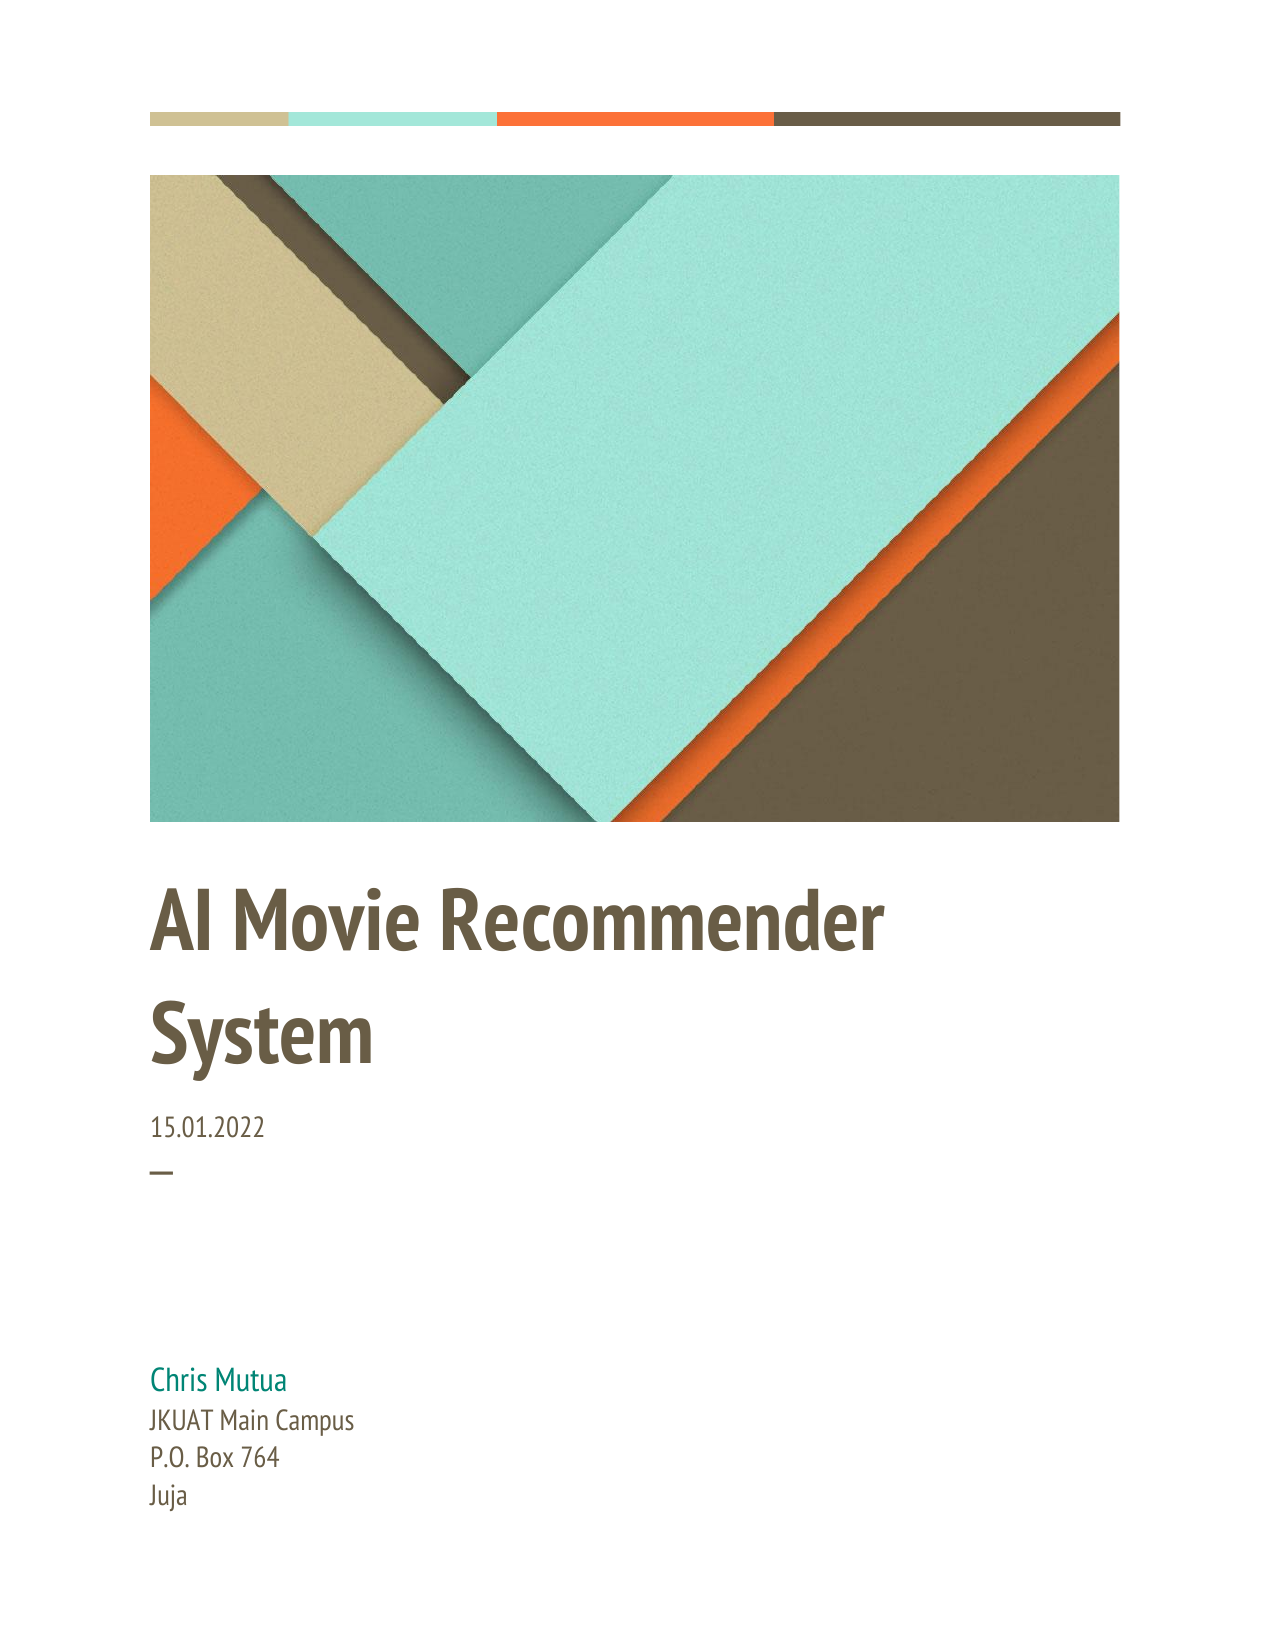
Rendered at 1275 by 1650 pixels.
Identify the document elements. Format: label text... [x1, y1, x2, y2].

subtitle 15.01.2022 [150, 1108, 1125, 1146]
text JKUAT Main Campus [150, 1400, 1125, 1438]
text Chris Mutua [150, 1357, 1125, 1400]
text ─ [150, 1146, 1125, 1197]
text P.O. Box 764 [150, 1438, 1125, 1476]
picture [150, 175, 1120, 822]
text Juja [150, 1476, 1125, 1513]
title AI Movie Recommender System [150, 861, 1125, 1087]
picture [150, 112, 1121, 126]
